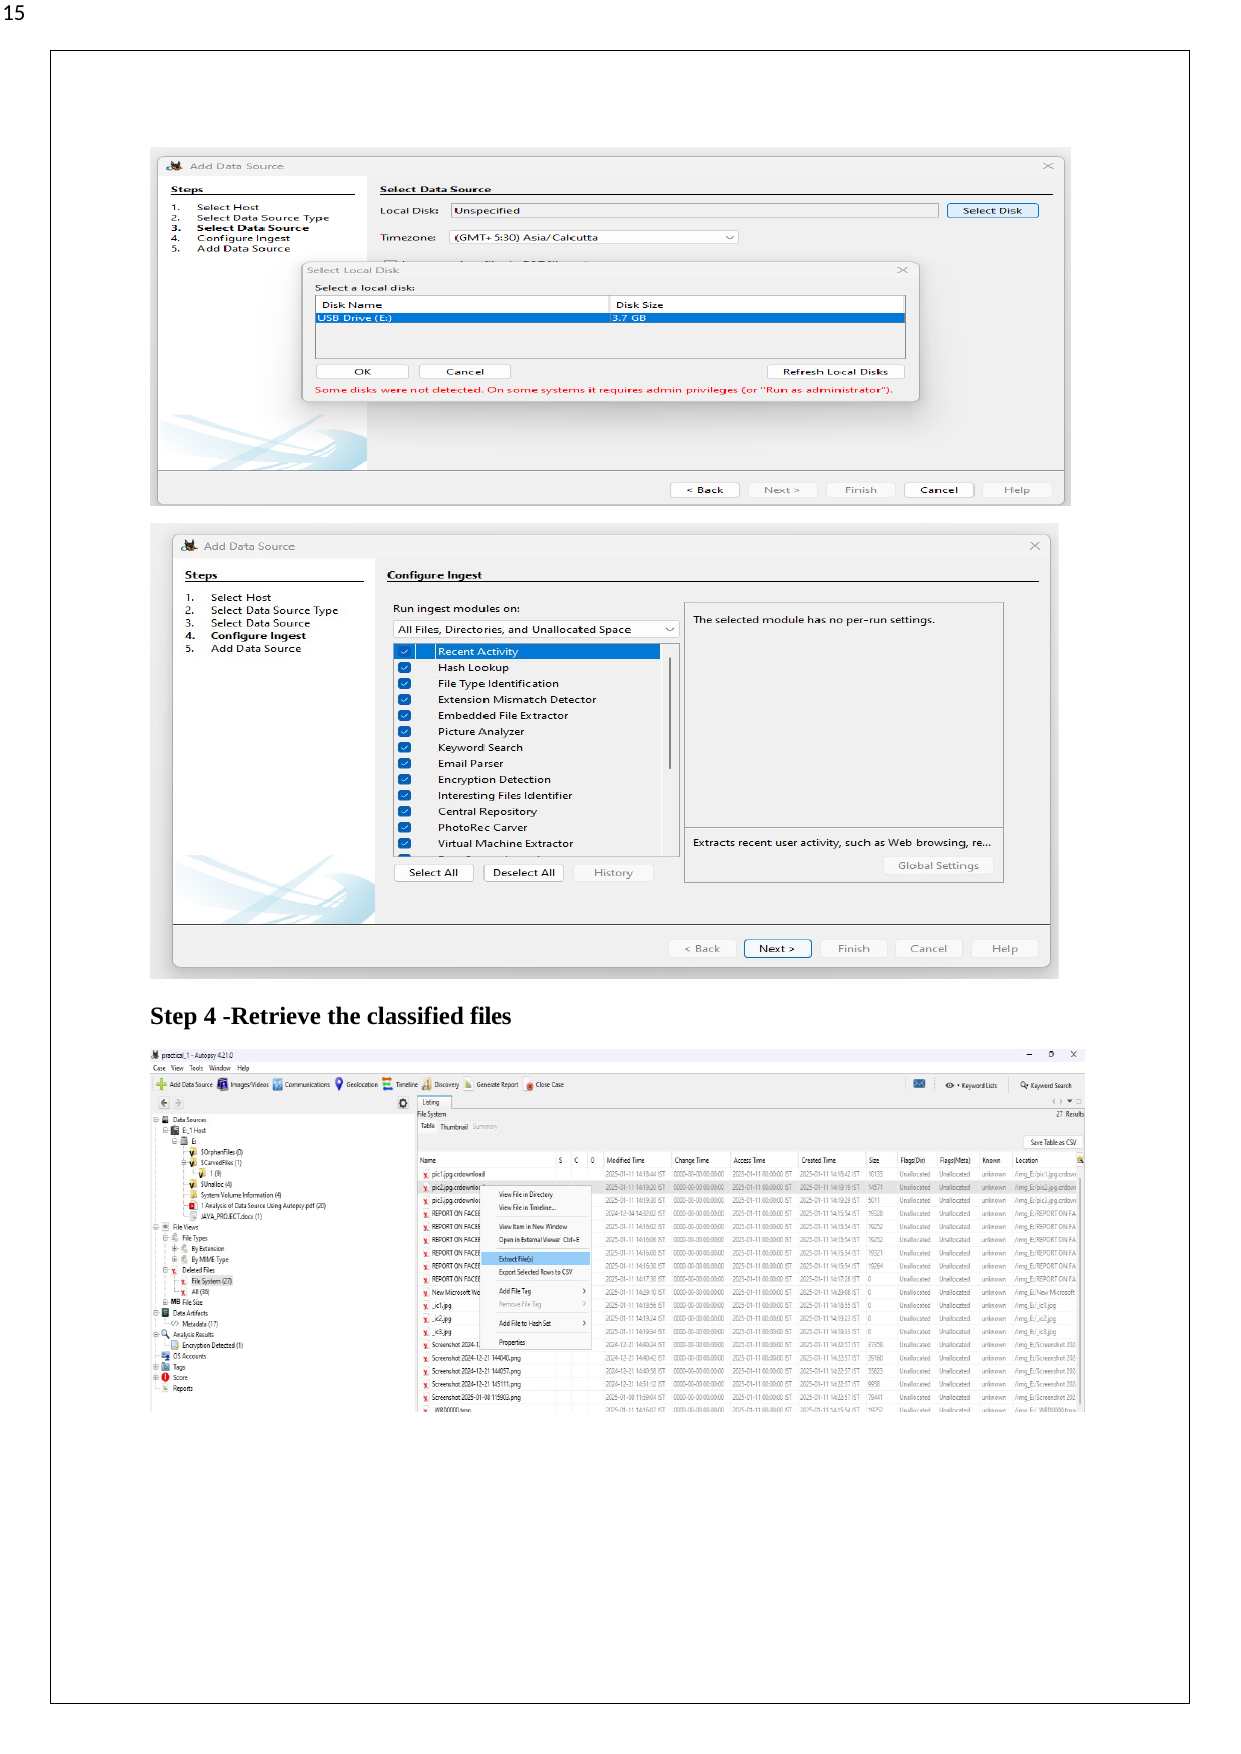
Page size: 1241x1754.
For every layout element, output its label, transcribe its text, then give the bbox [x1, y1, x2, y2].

picture [150, 523, 1059, 544]
picture [150, 147, 1071, 506]
text Step 4 -Retrieve the classified files [150, 544, 1166, 1030]
picture [150, 1049, 1085, 1412]
